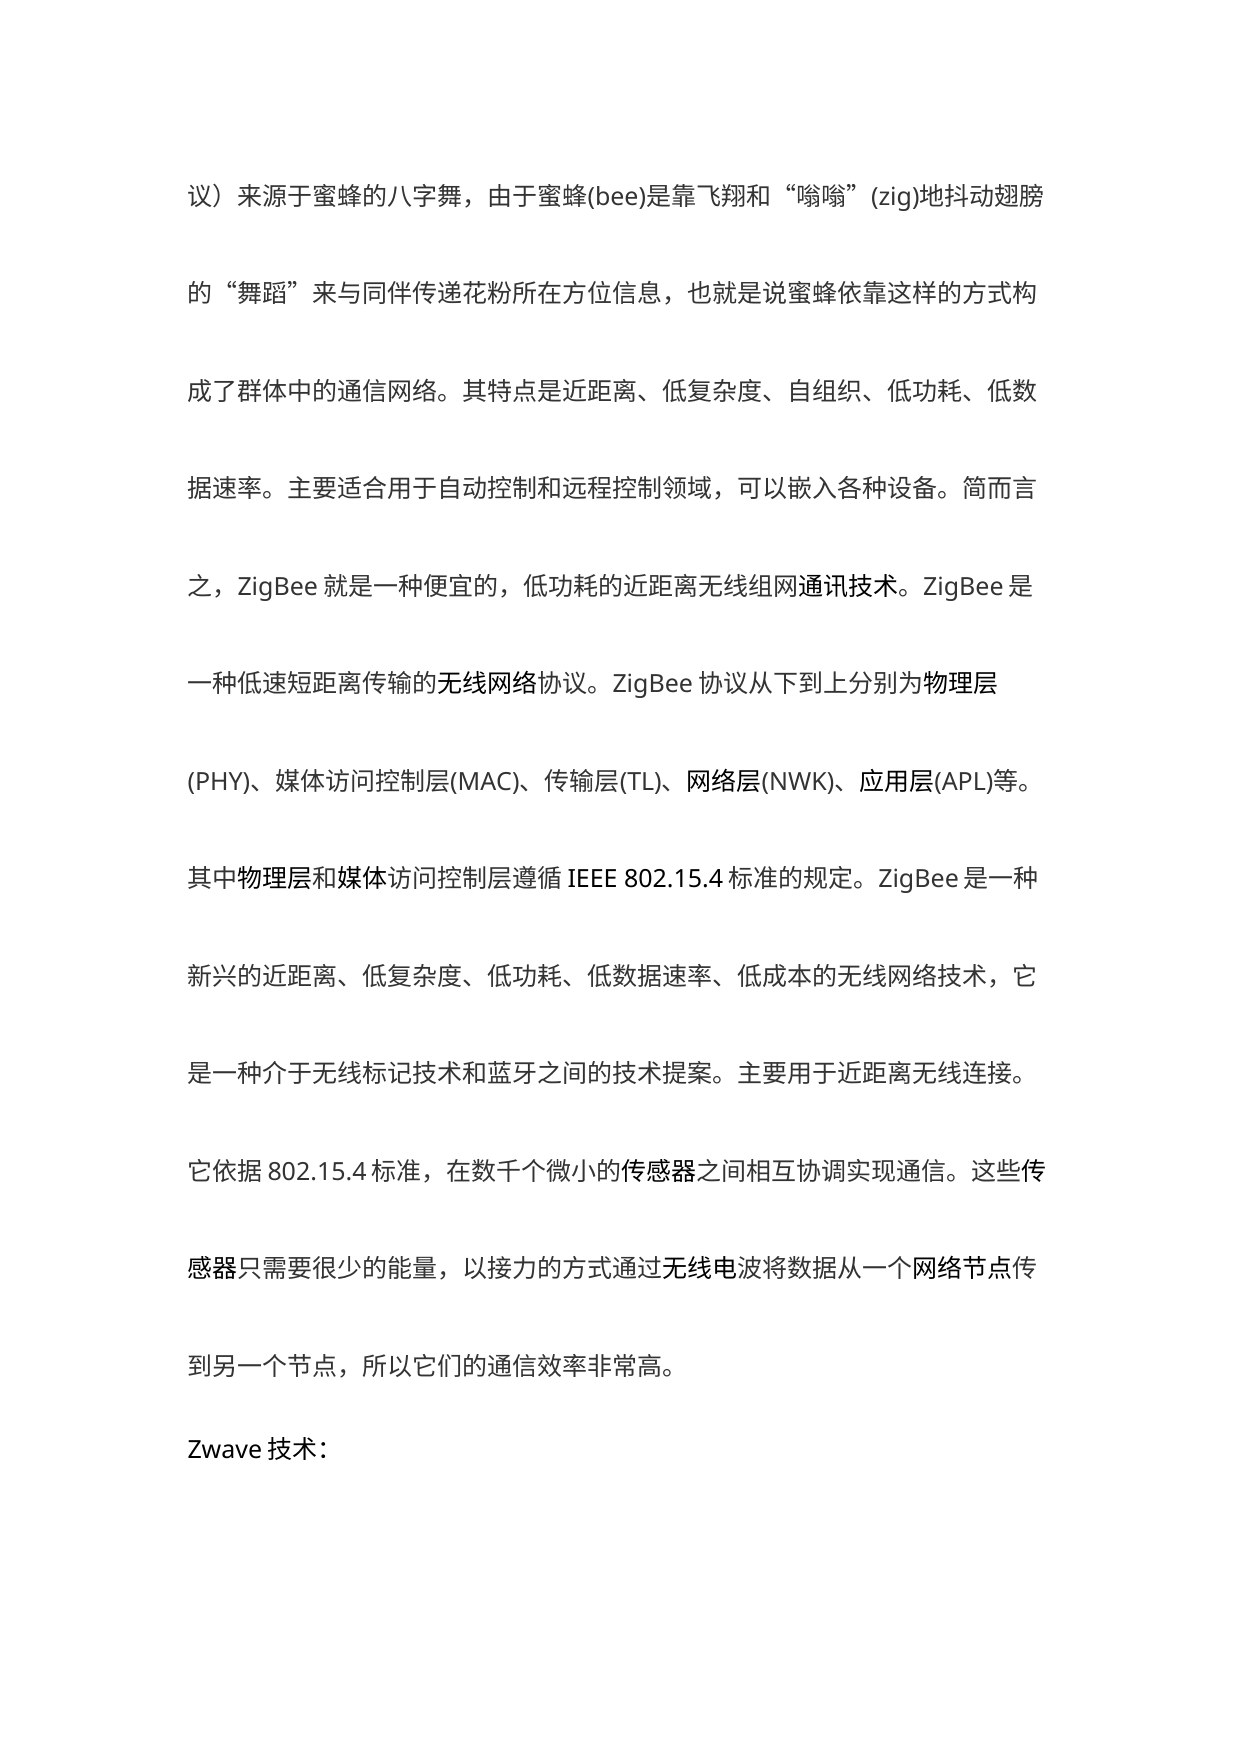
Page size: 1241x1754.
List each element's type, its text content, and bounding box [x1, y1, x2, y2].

text Zwave技术： [187, 1415, 1053, 1480]
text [187, 162, 1053, 1397]
